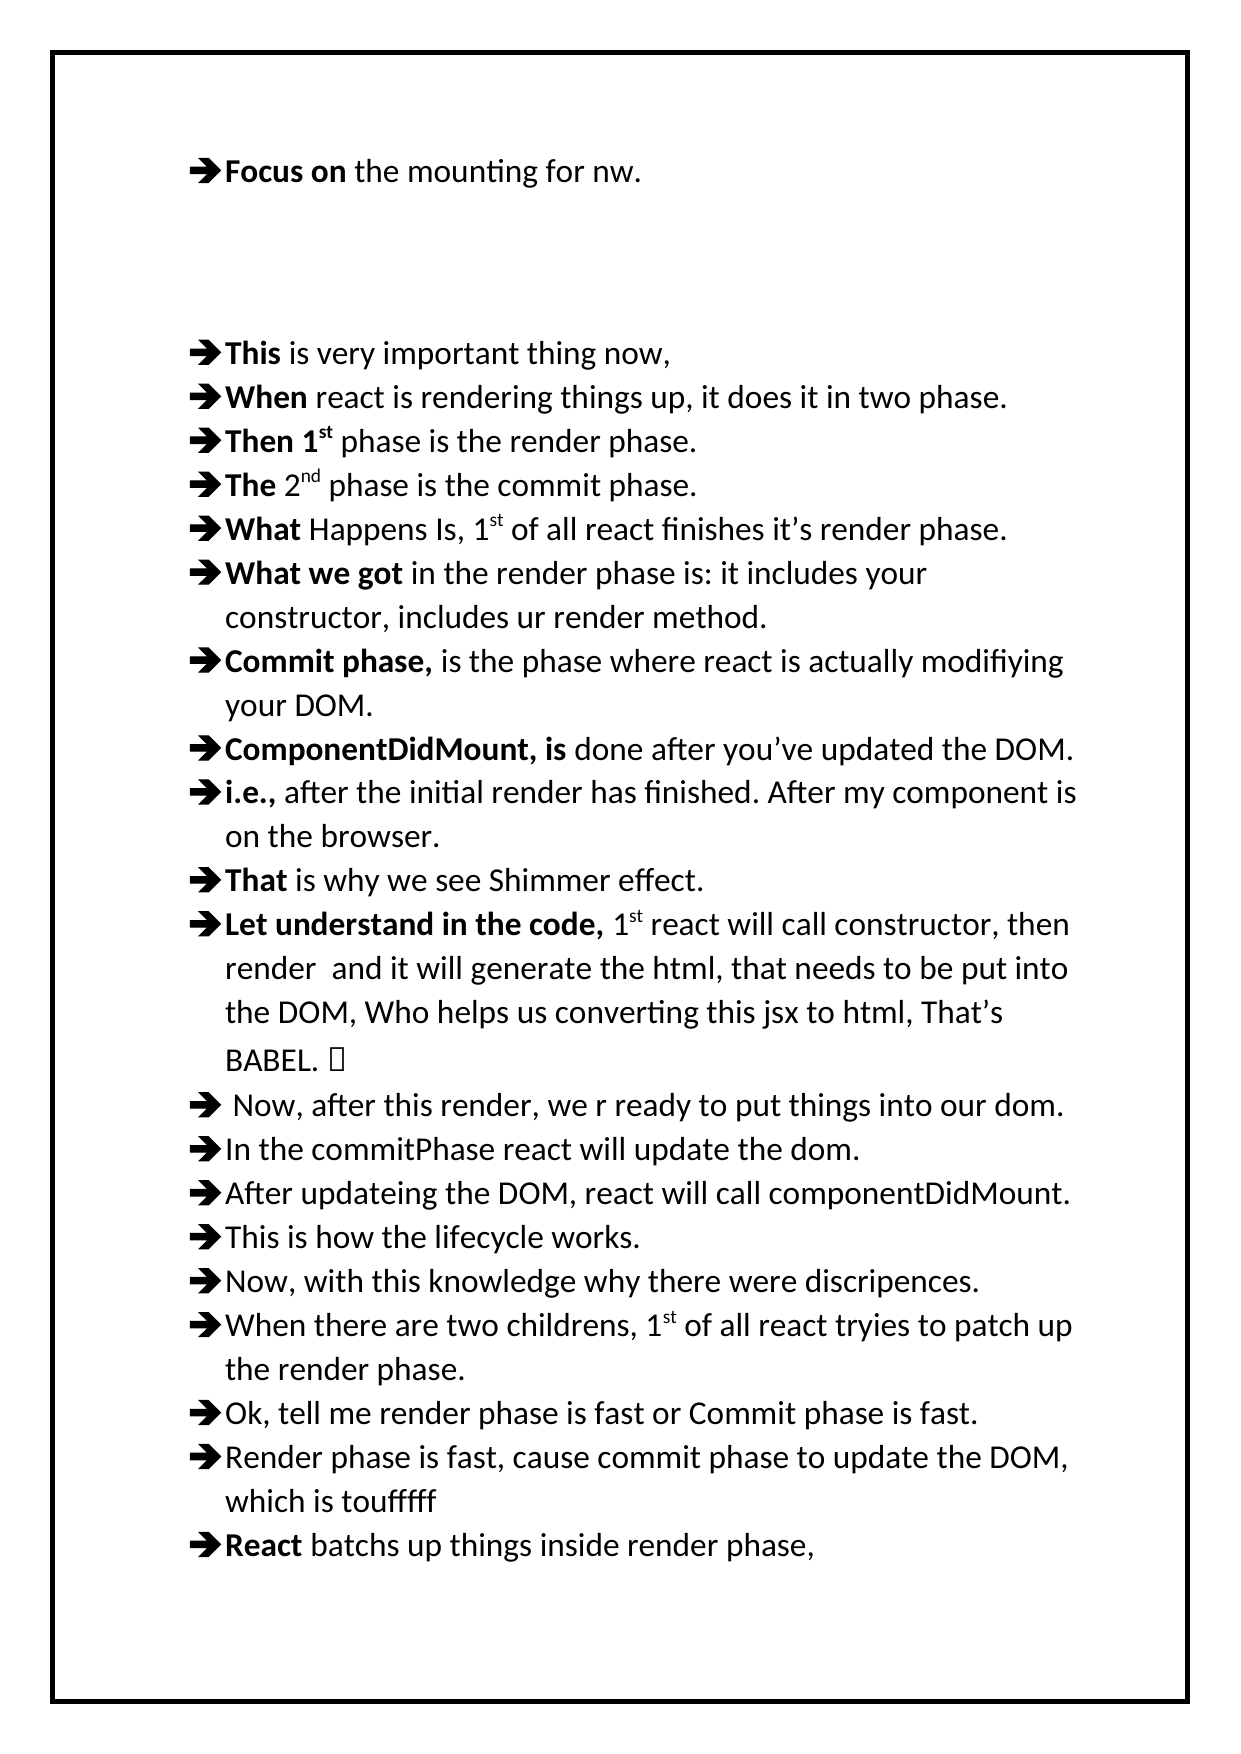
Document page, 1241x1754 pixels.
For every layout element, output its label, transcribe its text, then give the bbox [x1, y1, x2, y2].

list This is how the lifecycle works. [187, 1216, 1090, 1257]
list The 2nd phase is the commit phase. [187, 464, 1090, 504]
list i.e., after the initial render has finished. After my component is on the browser. [187, 771, 1090, 856]
list Ok, tell me render phase is fast or Commit phase is fast. [187, 1392, 1090, 1433]
list In the commitPhase react will update the dom. [187, 1128, 1090, 1169]
list What Happens Is, 1st of all react finishes it’s render phase. [187, 508, 1090, 548]
list When react is rendering things up, it does it in two phase. [187, 376, 1090, 417]
list Commit phase, is the phase where react is actually modifiying your DOM. [187, 639, 1090, 724]
list When there are two childrens, 1st of all react tryies to patch up the render phase. [187, 1304, 1090, 1389]
list What we got in the render phase is: it includes your constructor, includes ur render method. [187, 552, 1090, 636]
list That is why we see Shimmer effect. [187, 859, 1090, 900]
list Render phase is fast, cause commit phase to update the DOM, which is toufffff [187, 1436, 1090, 1521]
list Then 1st phase is the render phase. [187, 420, 1090, 461]
list This is very important thing now, [187, 332, 1090, 373]
list ComponentDidMount, is done after you’ve updated the DOM. [187, 727, 1090, 768]
list Now, with this knowledge why there were discripences. [187, 1260, 1090, 1301]
list React batchs up things inside render phase, [187, 1524, 1090, 1565]
list Let understand in the code, 1st react will call constructor, then render and it will generate the html, that needs to be put into the DOM, Who helps us converting this jsx to html, That’s BABEL. 🎉 [187, 903, 1090, 1081]
list Focus on the mounting for nw. [187, 150, 1090, 191]
list After updateing the DOM, react will call componentDidMount. [187, 1172, 1090, 1213]
list Now, after this render, we r ready to put things into our dom. [187, 1084, 1090, 1125]
